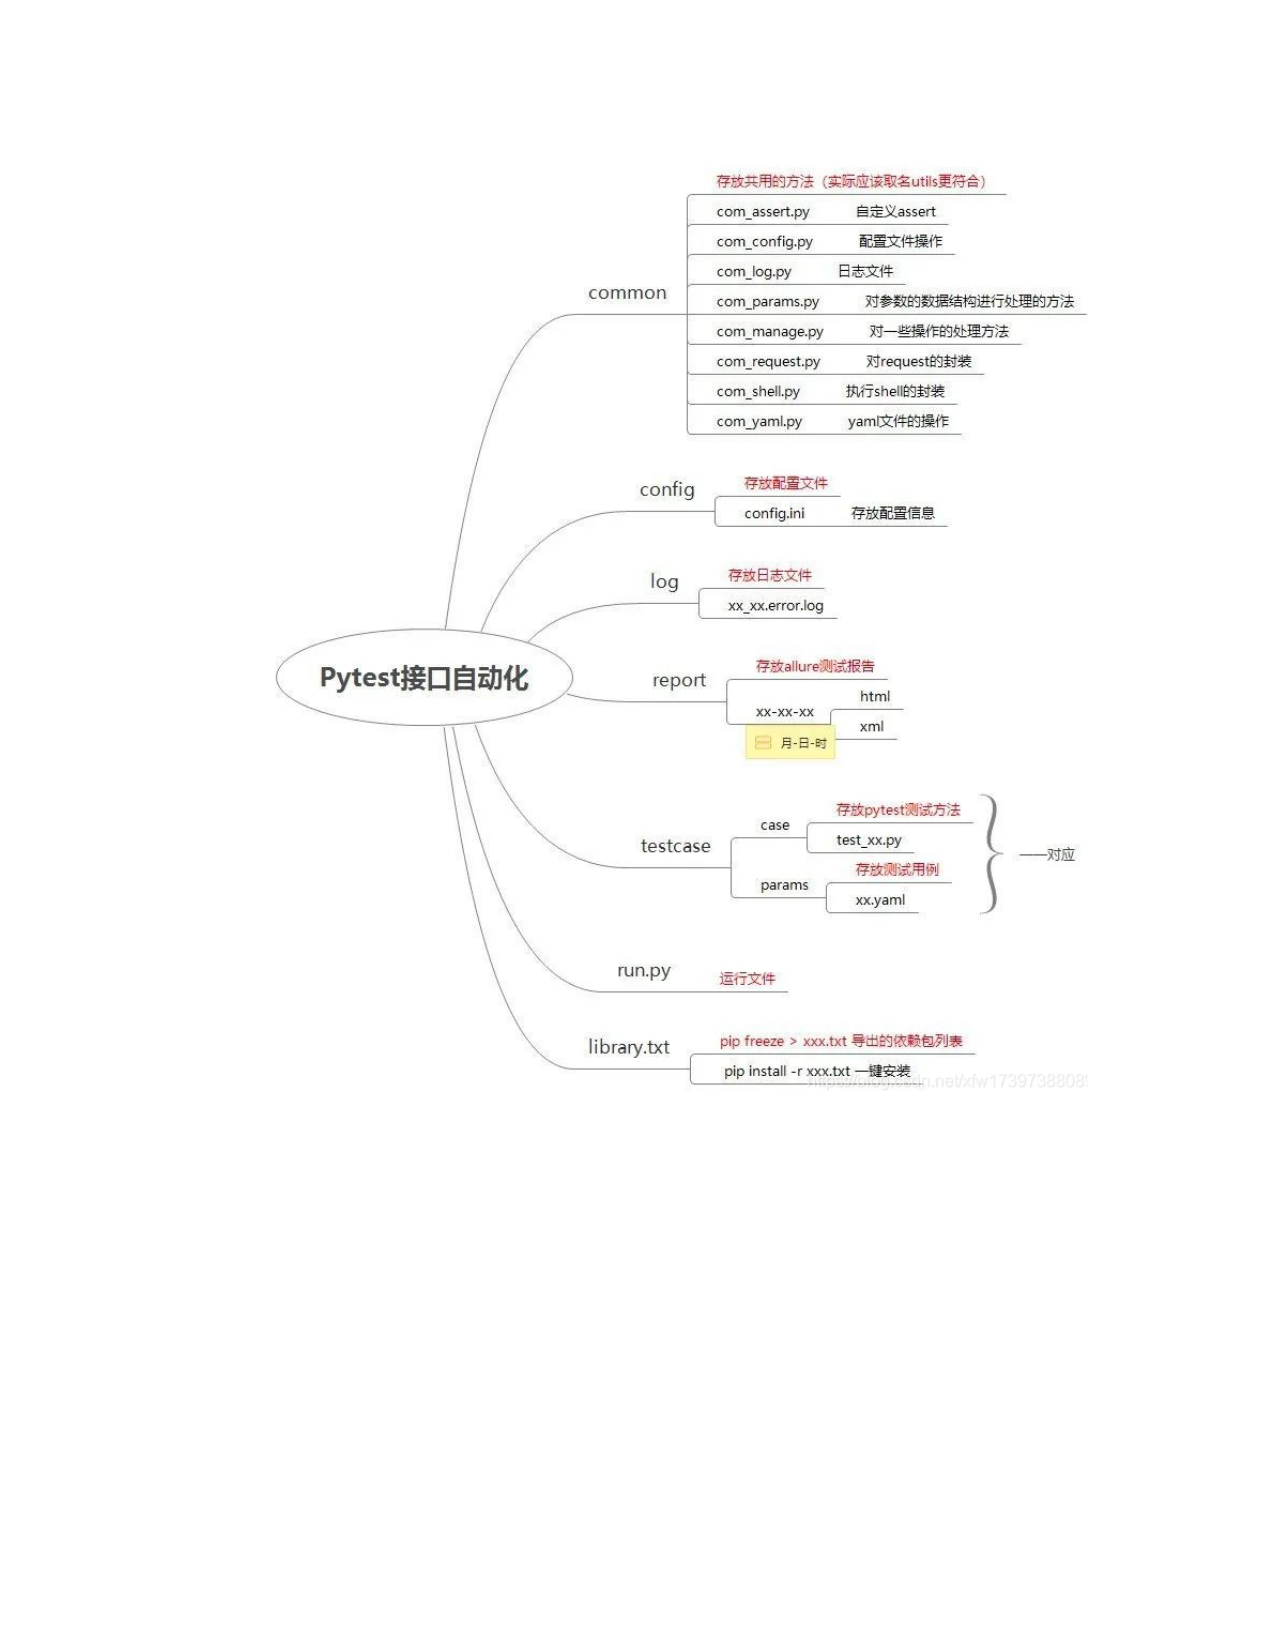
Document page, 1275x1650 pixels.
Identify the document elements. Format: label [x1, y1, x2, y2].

picture [187, 150, 1088, 1091]
